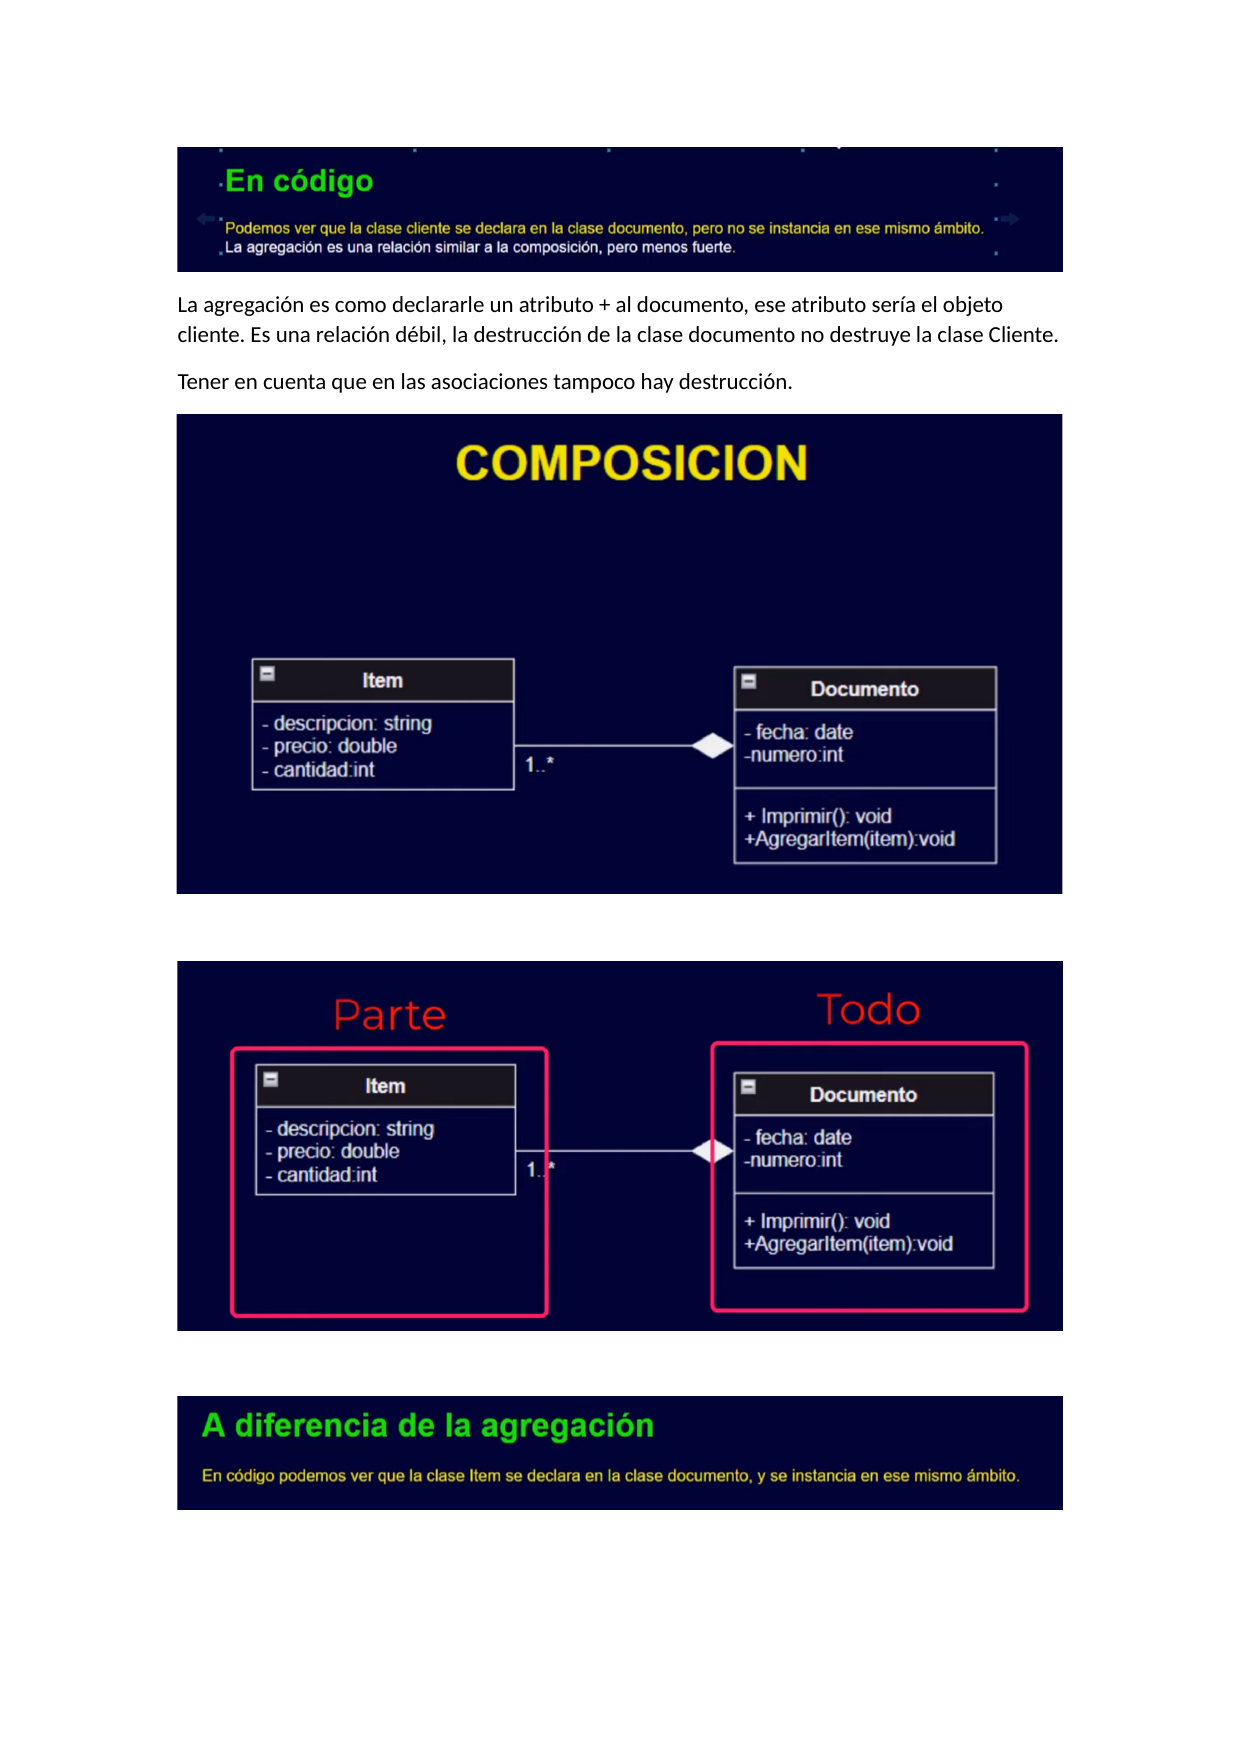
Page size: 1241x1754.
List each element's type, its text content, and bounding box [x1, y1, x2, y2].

picture [177, 1396, 1063, 1510]
picture [177, 961, 1063, 1331]
picture [176, 414, 1063, 894]
picture [177, 147, 1063, 272]
text La agregación es como declararle un atributo + al documento, ese atributo sería el objeto cliente. Es una relación débil, la destrucción de la clase documento no destruye la clase Cliente. [177, 290, 1063, 348]
text Tener en cuenta que en las asociaciones tampoco hay destrucción. [177, 367, 1063, 395]
